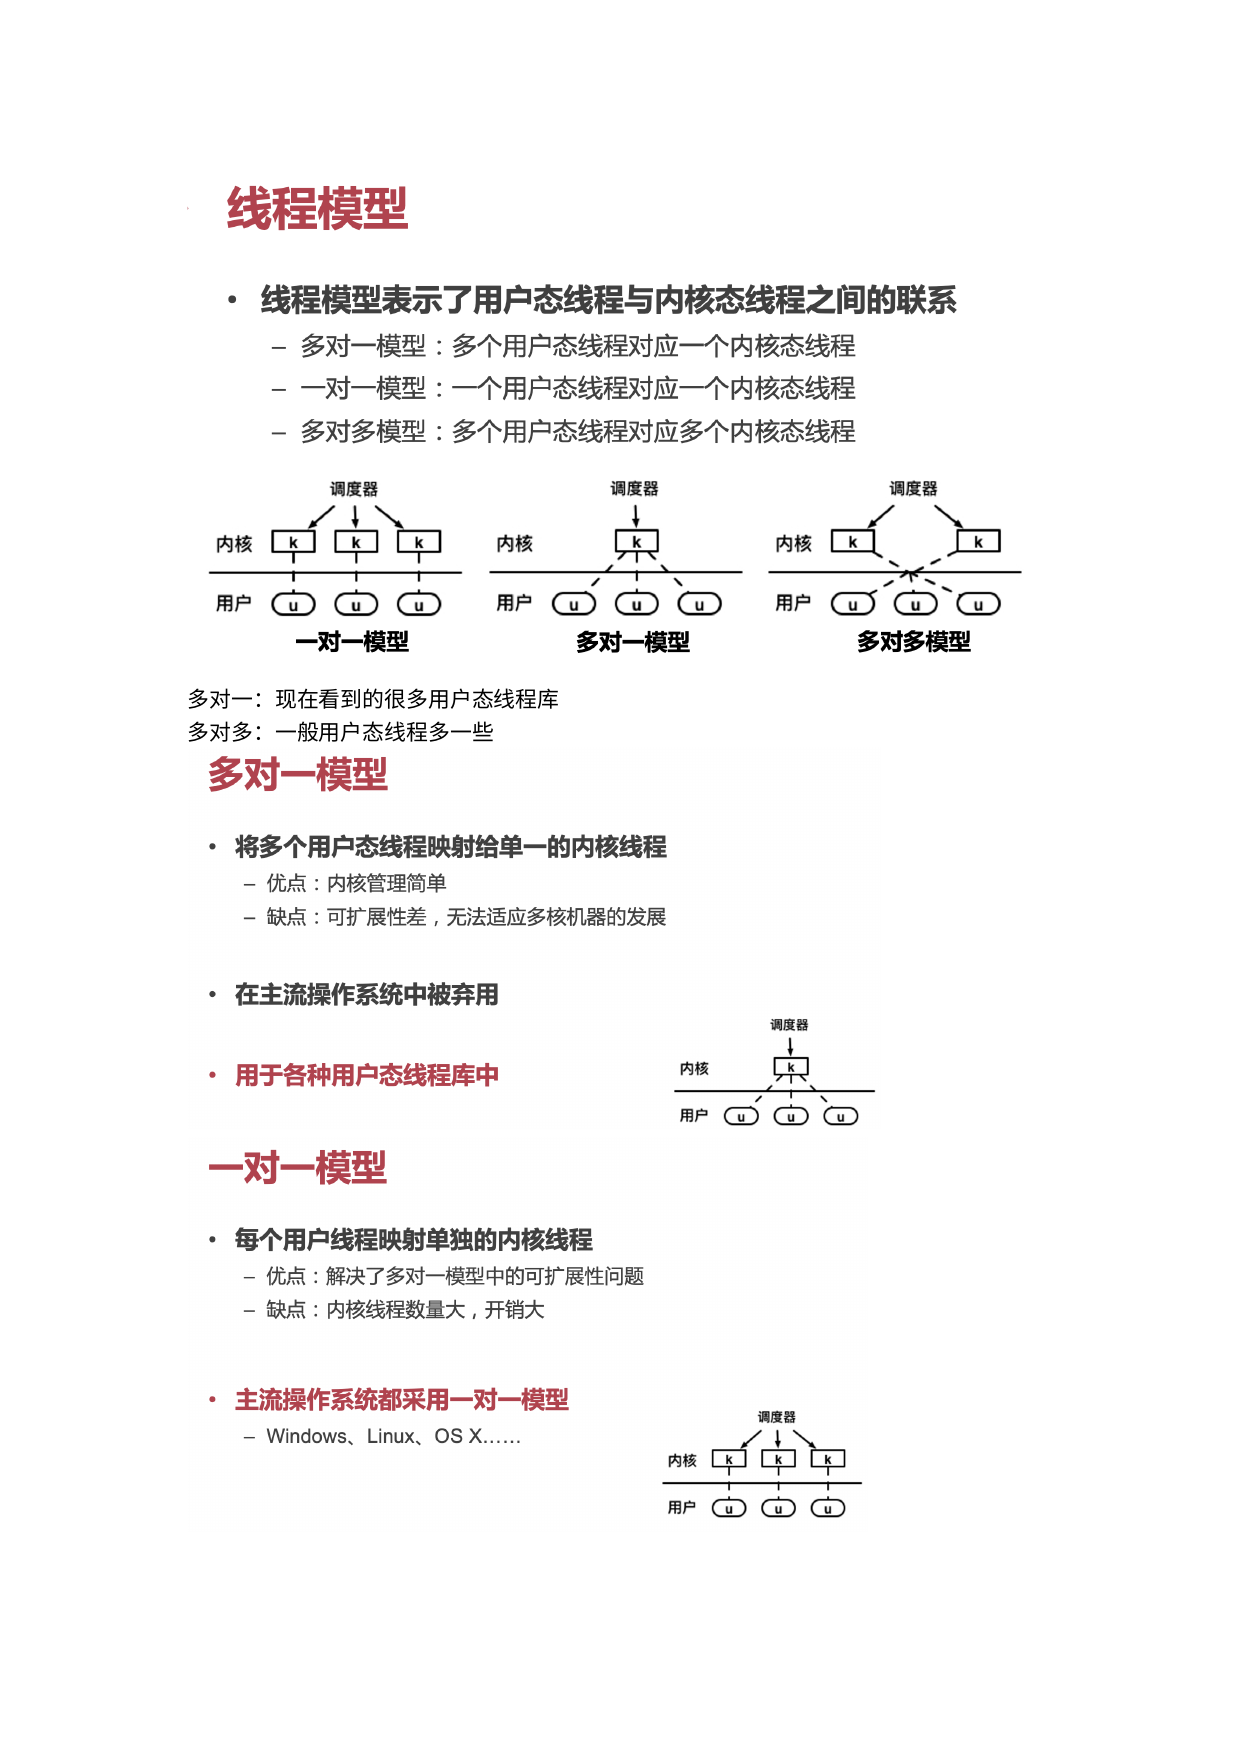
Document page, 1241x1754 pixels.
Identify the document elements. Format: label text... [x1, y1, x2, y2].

text 多对一：现在看到的很多用户态线程库 [187, 682, 1053, 714]
picture [187, 1137, 868, 1532]
picture [187, 162, 1053, 661]
text 多对多：一般用户态线程多一些 [187, 714, 1053, 747]
picture [187, 747, 881, 1129]
